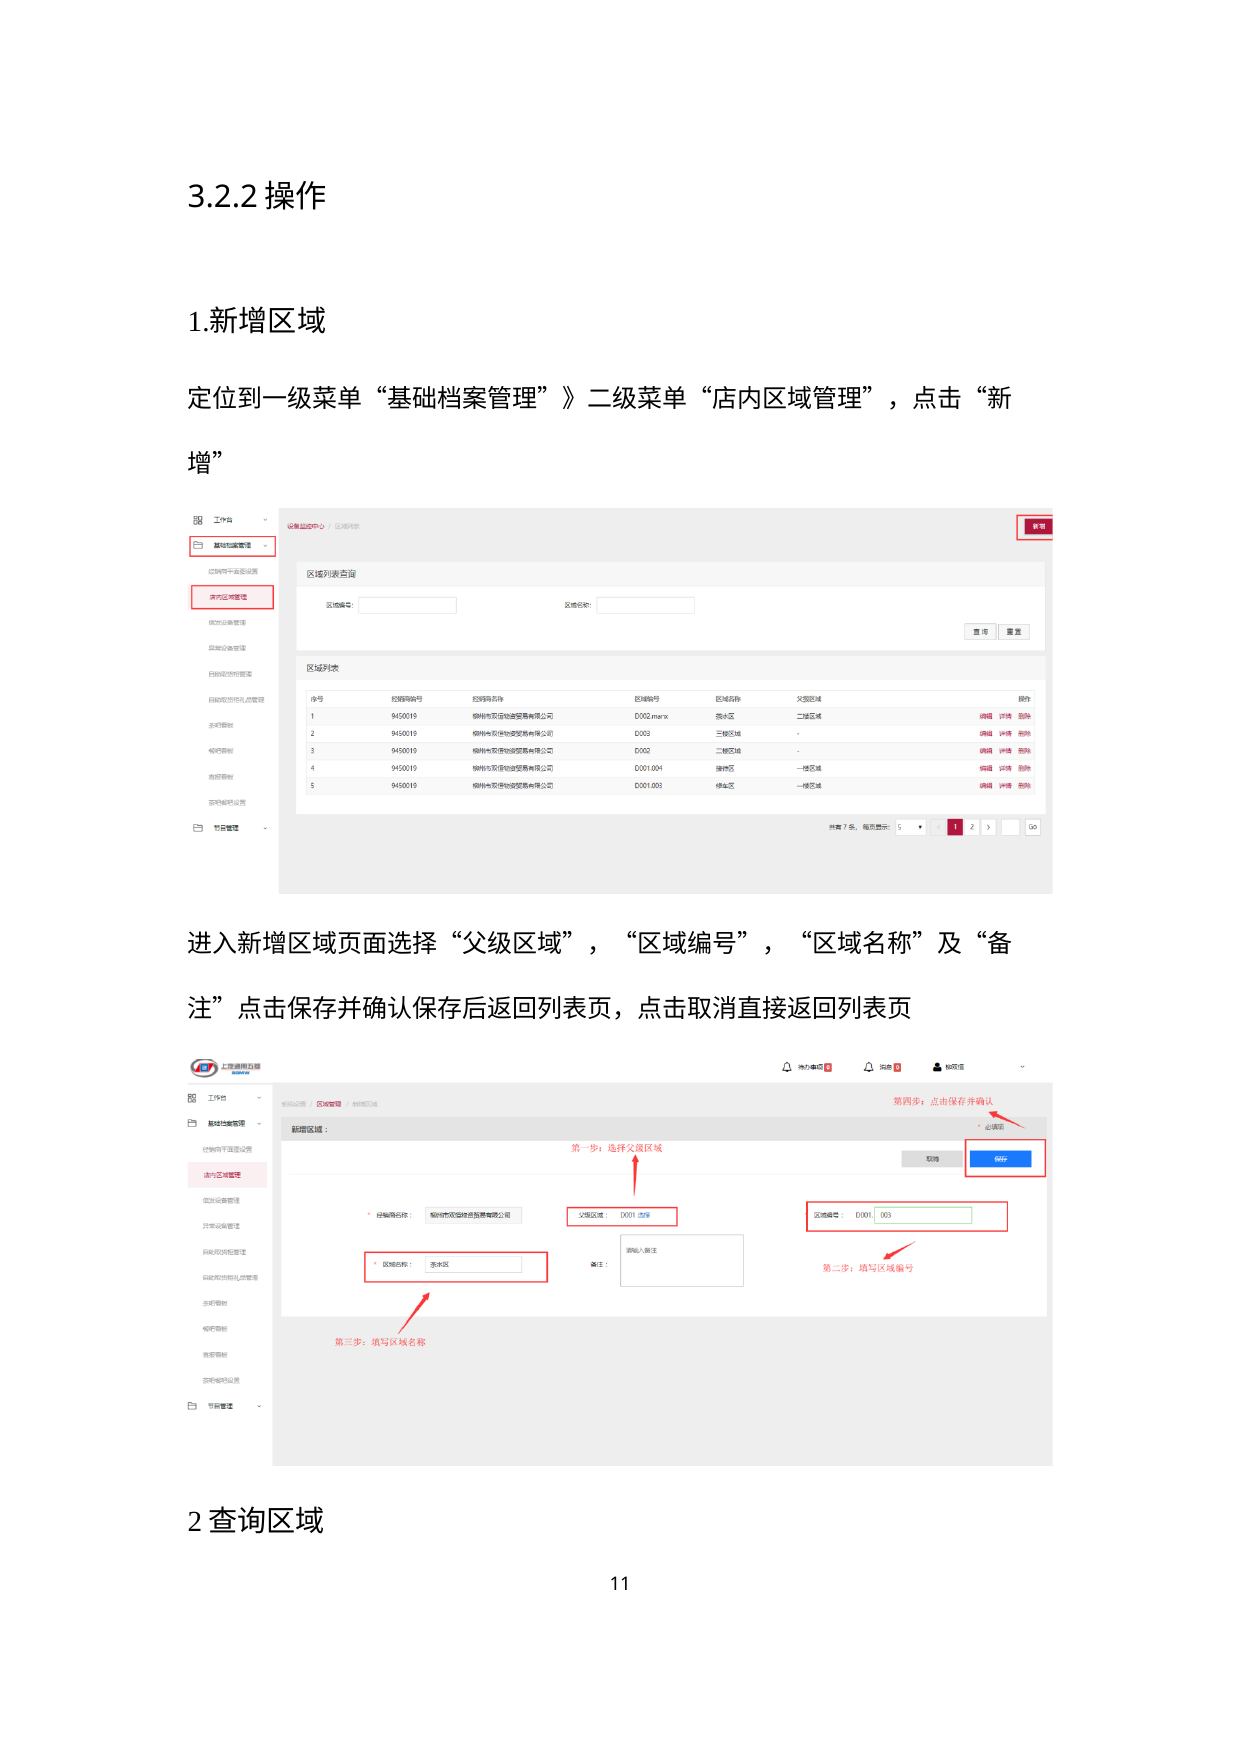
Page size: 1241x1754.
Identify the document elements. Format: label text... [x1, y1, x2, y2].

picture [187, 1059, 1053, 1466]
text 进入新增区域页面选择“父级区域”，“区域编号”，“区域名称”及“备注”点击保存并确认保存后返回列表页，点击取消直接返回列表页 [187, 909, 1053, 1039]
subtitle 3.2.2操作 [187, 161, 1053, 226]
text 2查询区域 [187, 1486, 1053, 1551]
text 定位到一级菜单“基础档案管理”》二级菜单“店内区域管理”，点击“新增” [187, 364, 1053, 494]
text 1.新增区域 [187, 286, 1053, 351]
picture [187, 508, 1053, 894]
